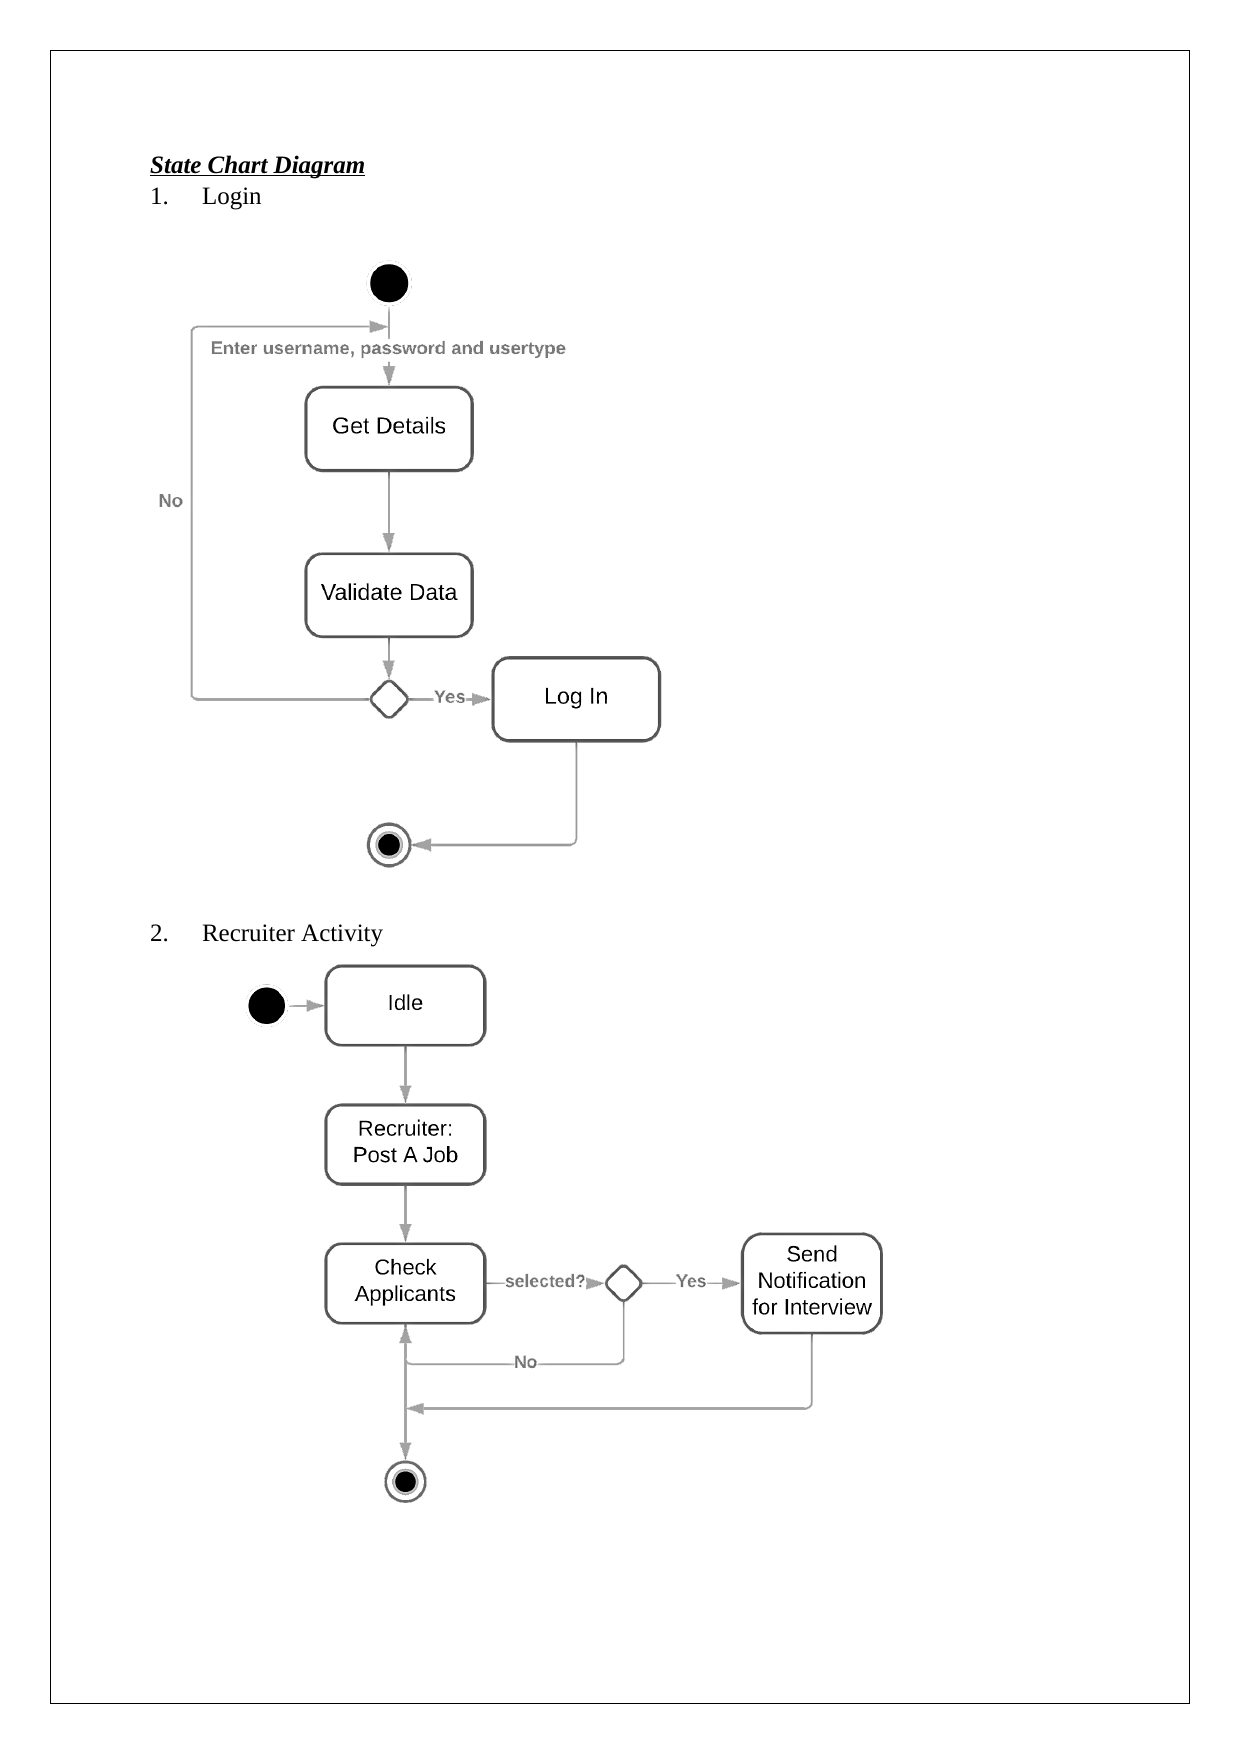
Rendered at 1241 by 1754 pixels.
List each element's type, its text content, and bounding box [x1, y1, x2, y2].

list Login [150, 181, 1090, 210]
text State Chart Diagram [61, 150, 865, 179]
picture [150, 228, 700, 900]
picture [201, 949, 917, 1590]
